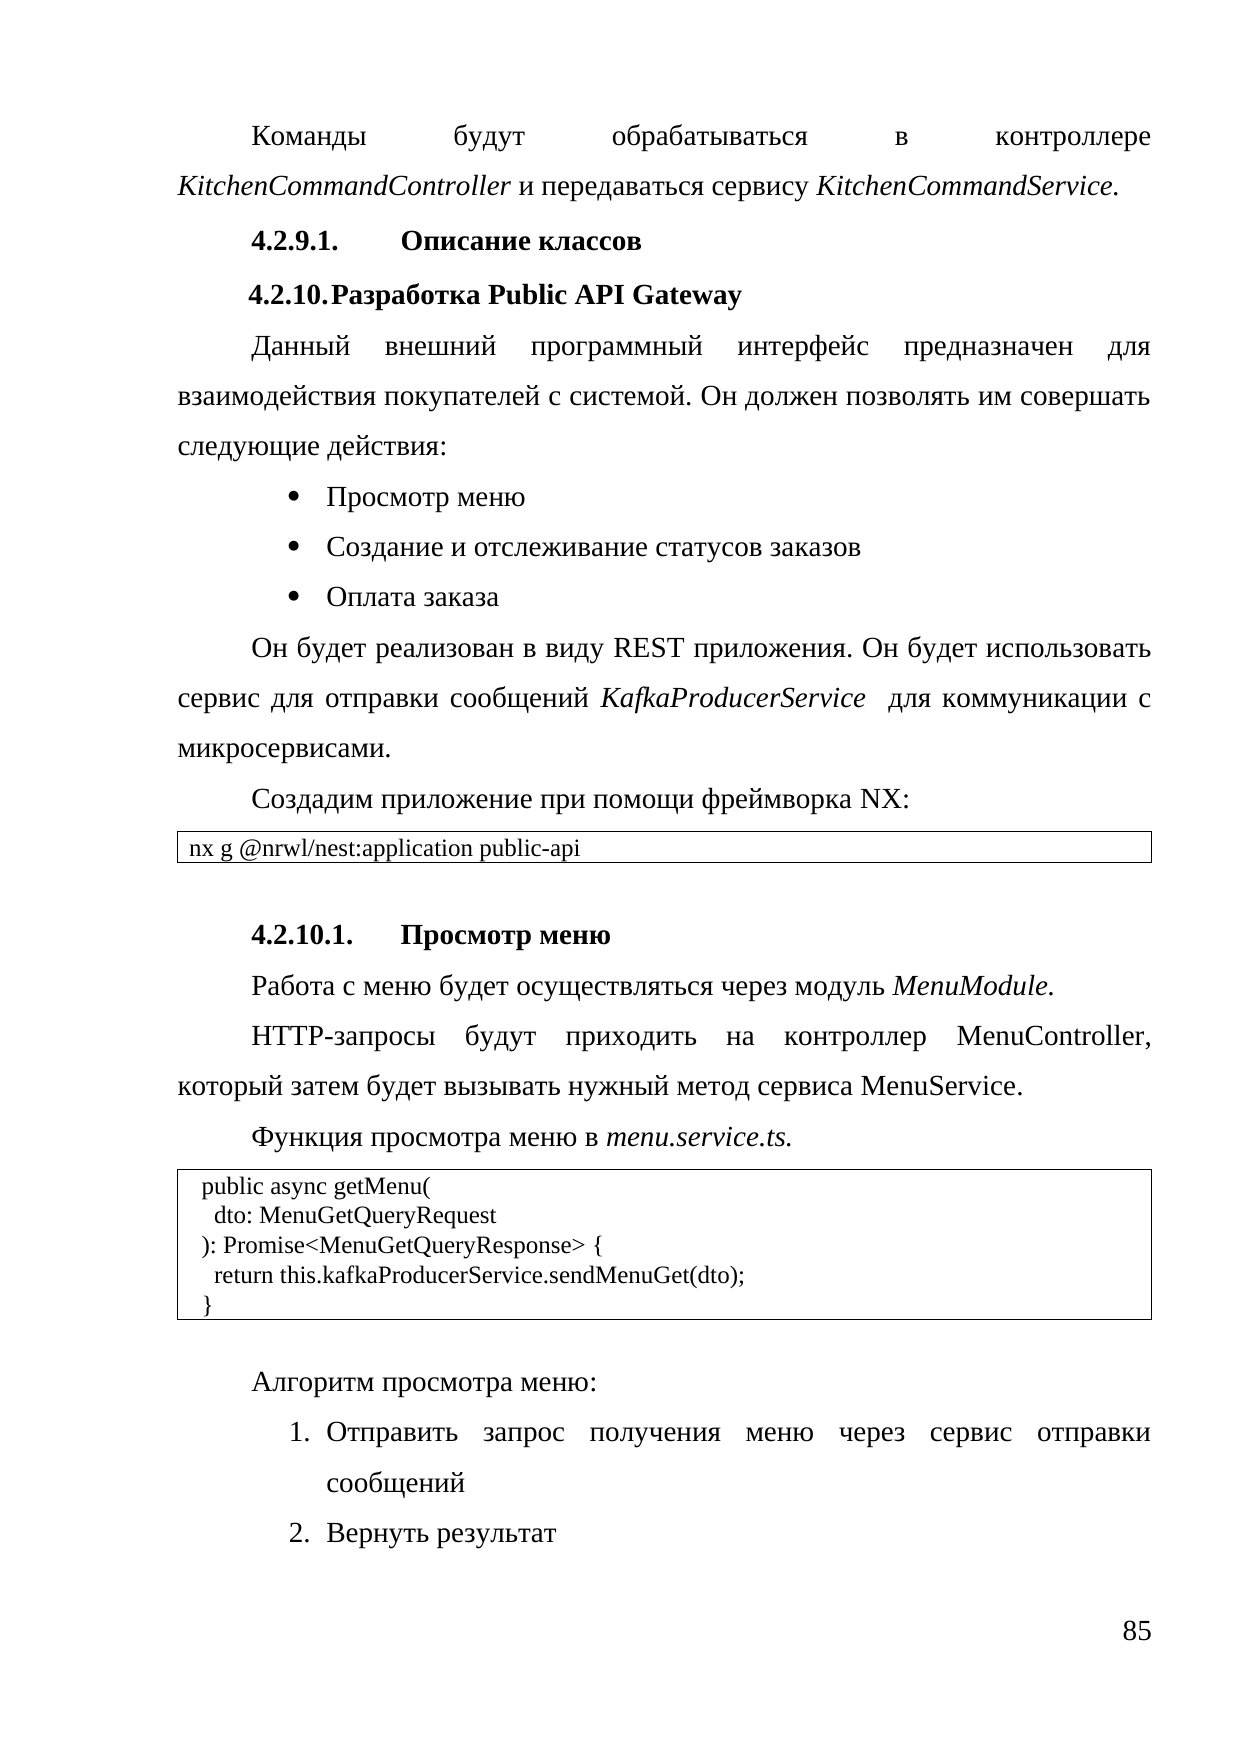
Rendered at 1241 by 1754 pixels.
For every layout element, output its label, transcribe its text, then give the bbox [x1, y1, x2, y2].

text Создадим приложение при помощи фреймворка NX: [177, 781, 1152, 814]
list Просмотр меню [288, 479, 1152, 512]
text Функция просмотра меню в menu.service.ts. [177, 1119, 1152, 1152]
subtitle Разработка Public API Gateway [248, 277, 1152, 311]
text Команды будут обрабатываться в контроллере KitchenCommandController и передаваться сервису KitchenCommandService. [177, 118, 1152, 202]
list Вернуть результат [288, 1515, 1152, 1549]
list Оплата заказа [288, 579, 1152, 613]
text Данный внешний программный интерфейс предназначен для взаимодействия покупателей с системой. Он должен позволять им совершать следующие действия: [177, 328, 1152, 462]
list Отправить запрос получения меню через сервис отправки сообщений [288, 1414, 1152, 1498]
subtitle Описание классов [251, 223, 1152, 256]
text Алгоритм просмотра меню: [177, 1364, 1152, 1398]
text Работа с меню будет осуществляться через модуль MenuModule. [177, 968, 1152, 1001]
text Он будет реализован в виду REST приложения. Он будет использовать сервис для отправки сообщений KafkaProducerService для коммуникации с микросервисами. [177, 630, 1152, 764]
subtitle Просмотр меню [251, 917, 1152, 951]
text HTTP-запросы будут приходить на контроллер MenuController, который затем будет вызывать нужный метод сервиса MenuService. [177, 1018, 1152, 1102]
list Создание и отслеживание статусов заказов [288, 529, 1152, 563]
table_header nx g @nrwl/nest:application public-api [178, 832, 1151, 862]
table_header public async getMenu( dto: MenuGetQueryRequest ): Promise<MenuGetQueryResponse> { return this.kafkaProducerService.sendMenuGet(dto); } [178, 1170, 1151, 1318]
